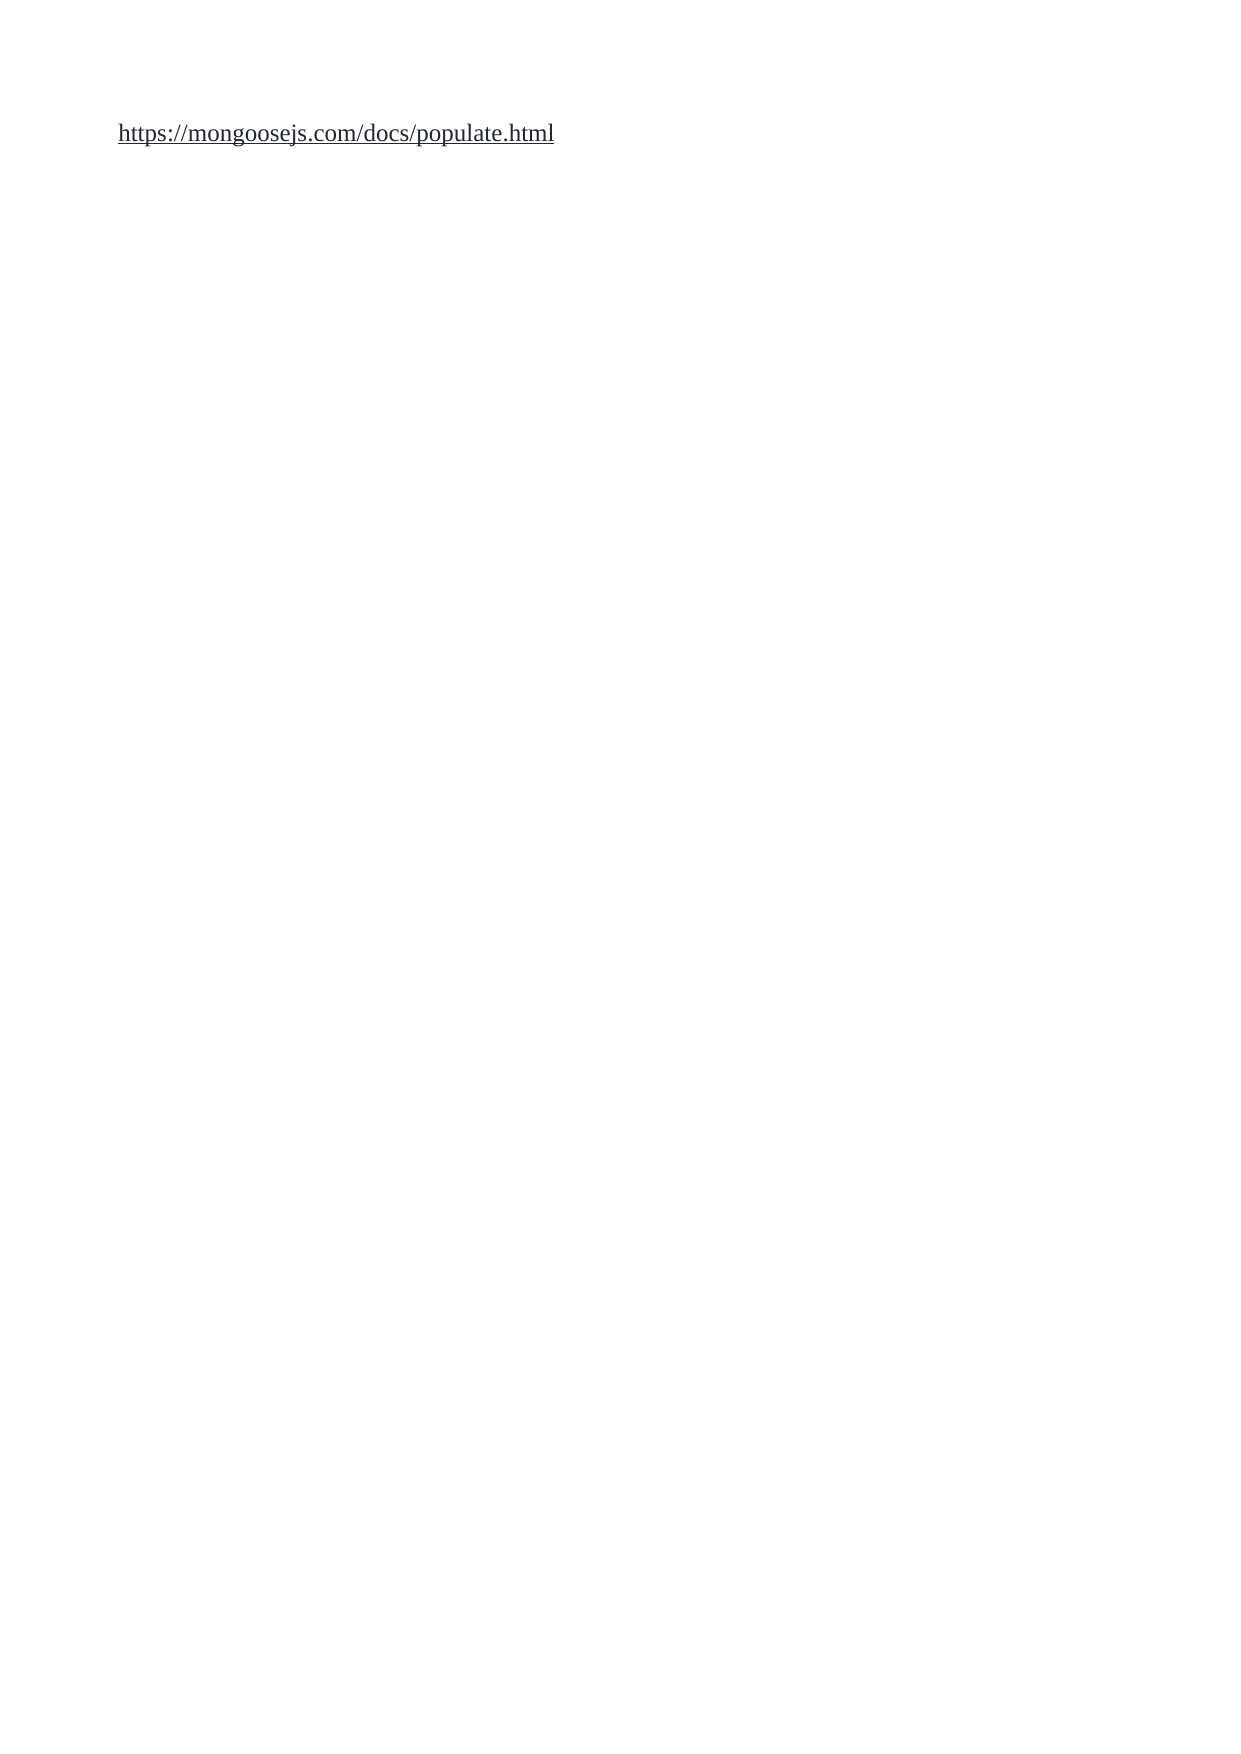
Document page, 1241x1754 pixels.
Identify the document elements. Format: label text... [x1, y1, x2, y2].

text https://mongoosejs.com/docs/populate.html [118, 118, 1122, 147]
